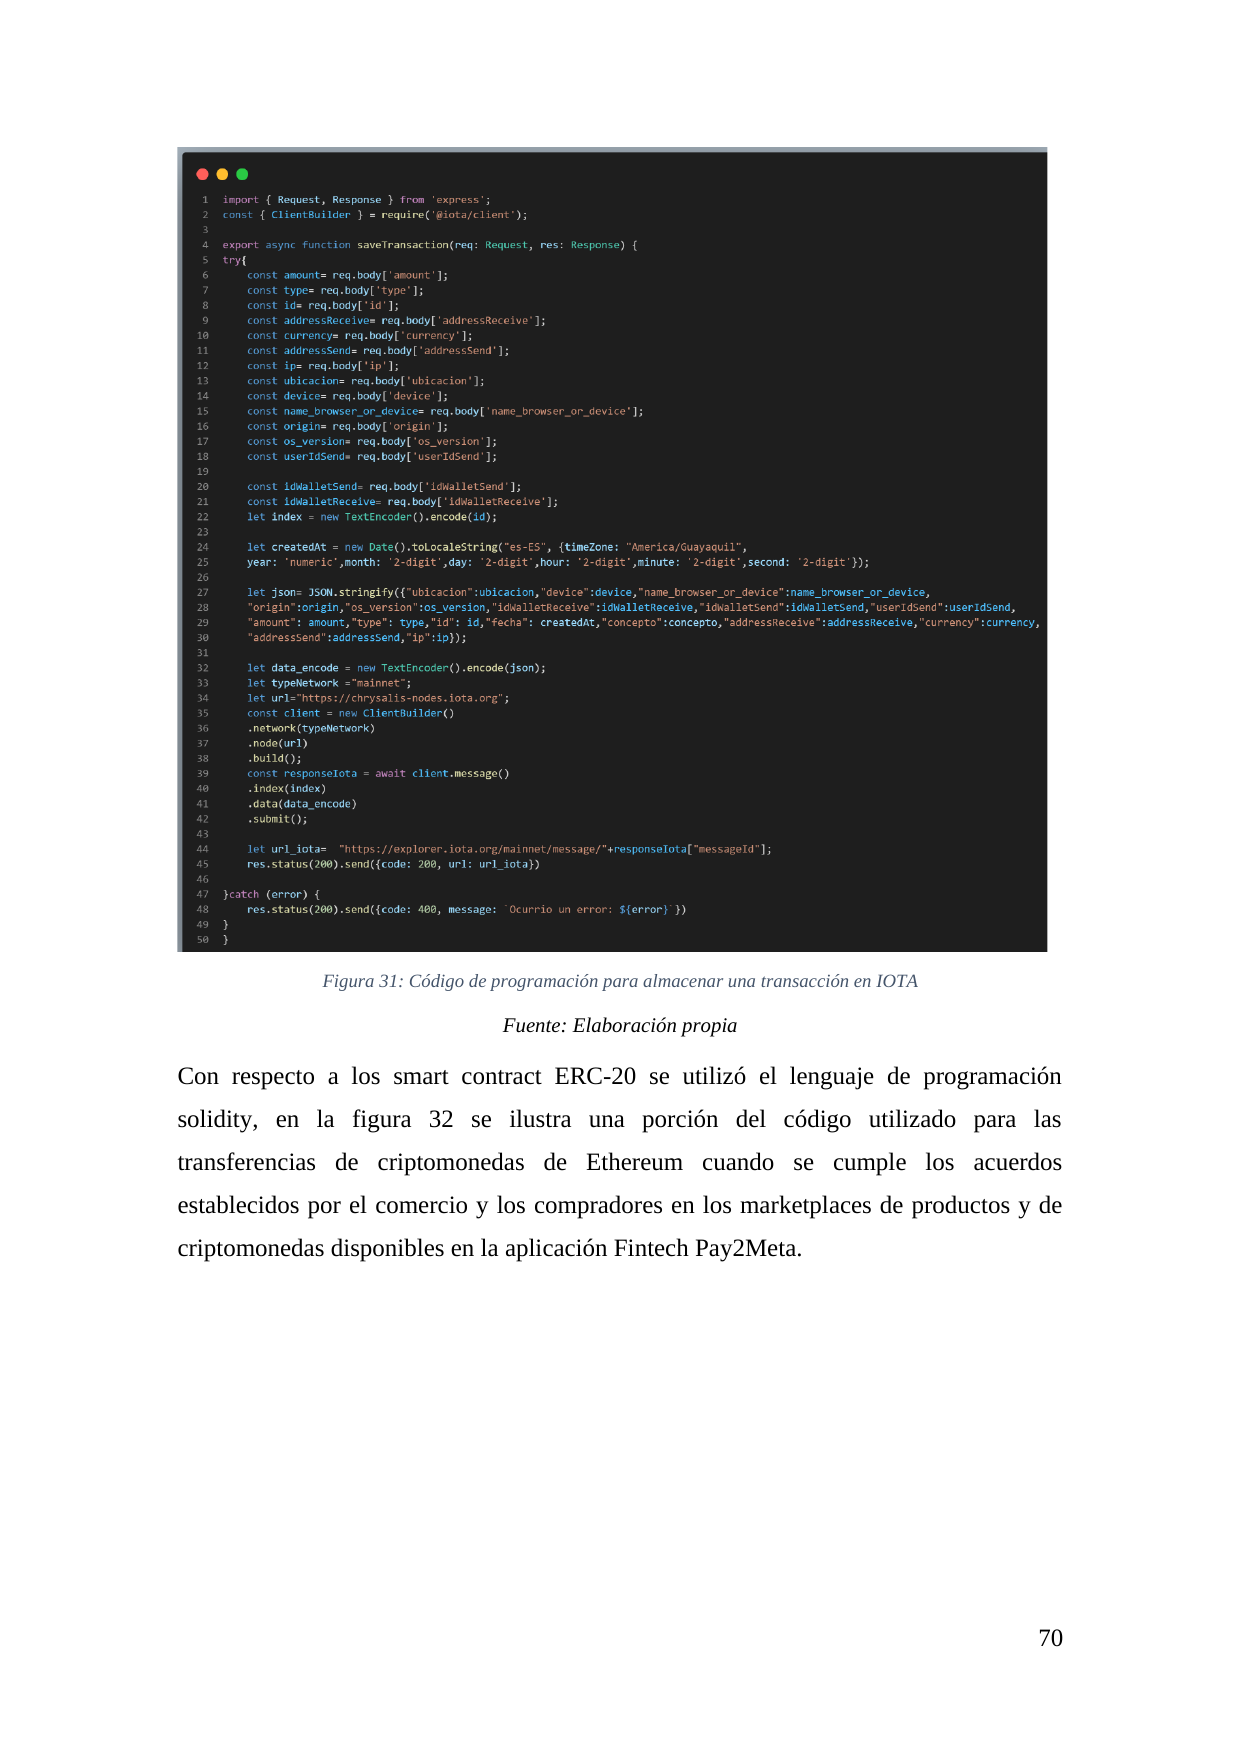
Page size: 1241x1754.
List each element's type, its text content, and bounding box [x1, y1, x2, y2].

picture [177, 147, 1048, 952]
text Con respecto a los smart contract ERC-20 se utilizó el lenguaje de programación solidity, en la figura 32 se ilustra una porción del código utilizado para las transferencias de criptomonedas de Ethereum cuando se cumple los acuerdos establecidos por el comercio y los compradores en los marketplaces de productos y de criptomonedas disponibles en la aplicación Fintech Pay2Meta. [177, 1061, 1063, 1262]
text Fuente: Elaboración propia [177, 1013, 1063, 1037]
text Figura : Código de programación para almacenar una transacción en IOTA [177, 970, 1063, 992]
